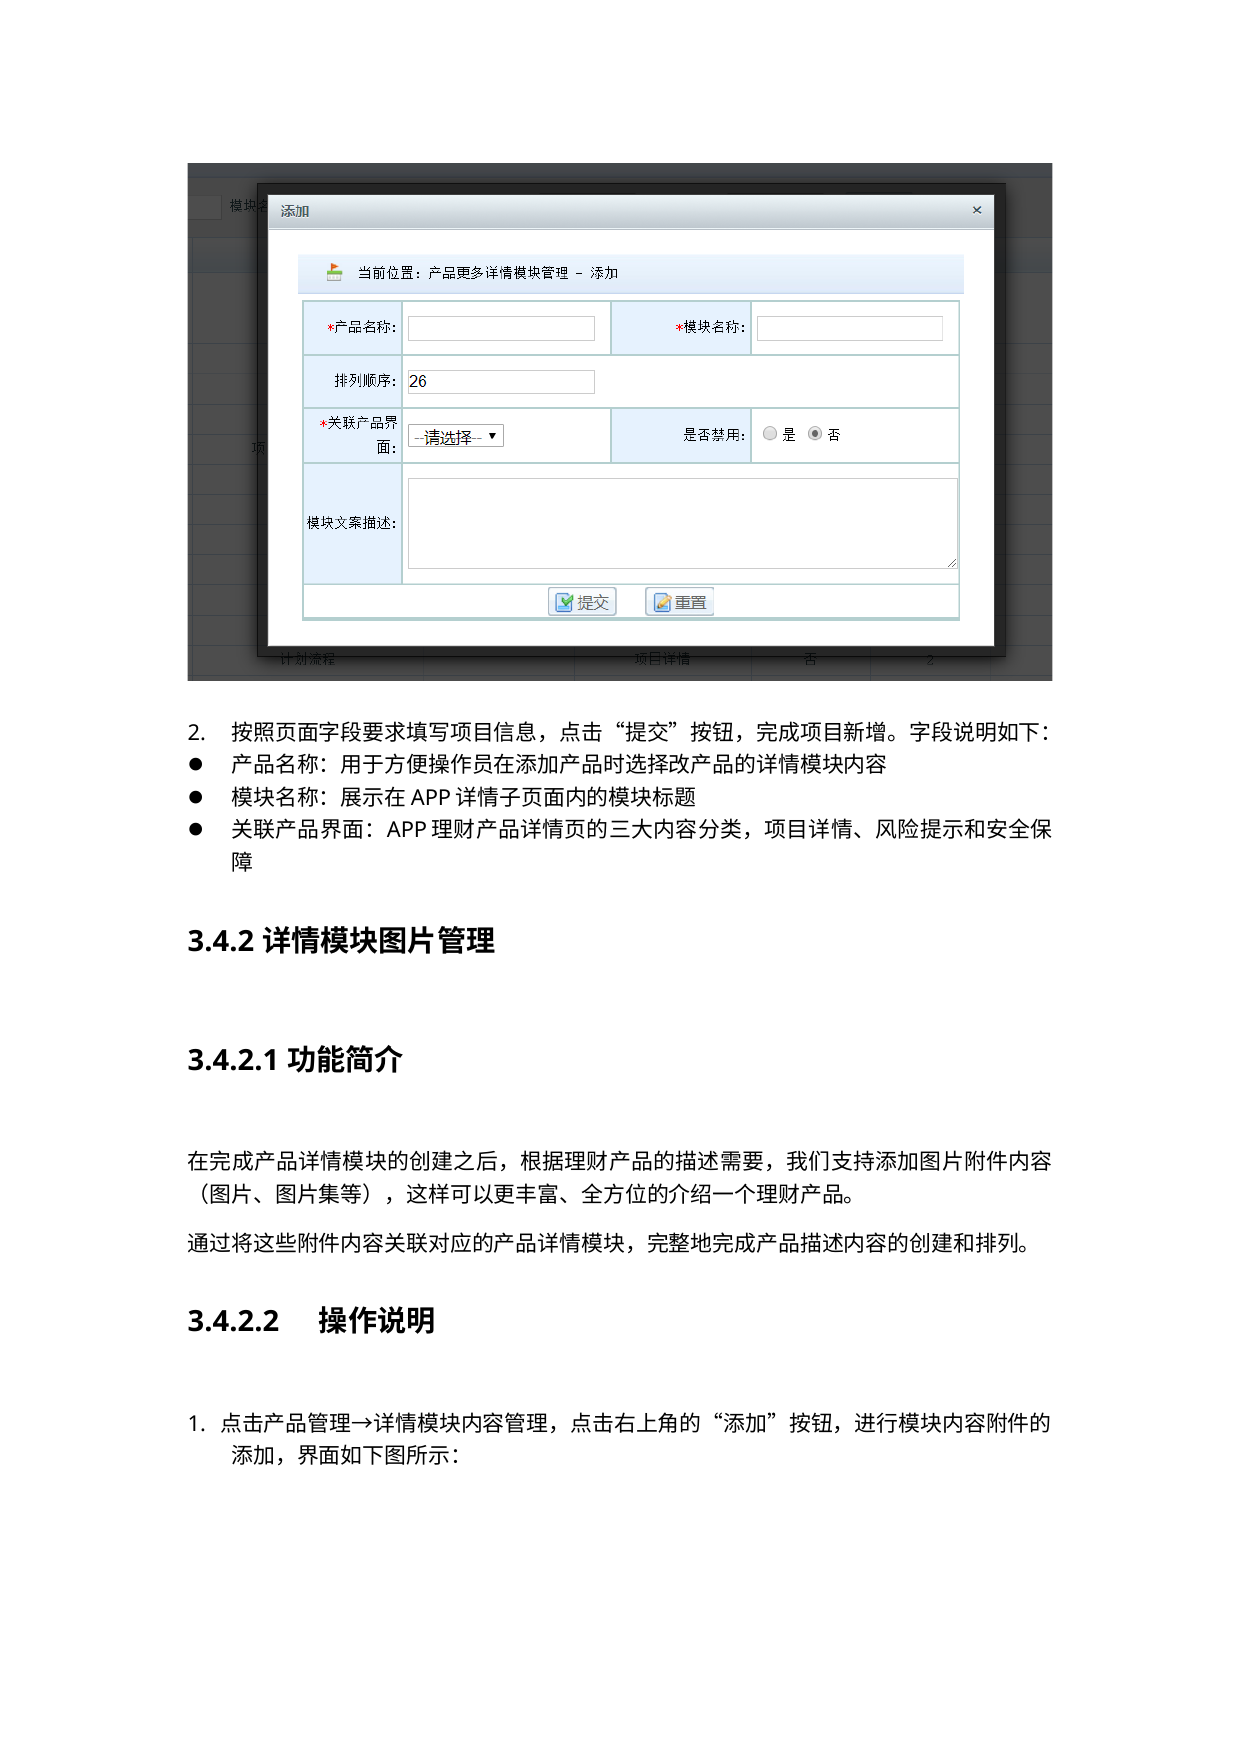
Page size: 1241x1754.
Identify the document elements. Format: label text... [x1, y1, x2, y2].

list 点击产品管理→详情模块内容管理，点击右上角的“添加”按钮，进行模块内容附件的添加，界面如下图所示： [187, 1406, 1053, 1471]
subtitle 3.4.2 详情模块图片管理 [187, 906, 1053, 971]
list 按照页面字段要求填写项目信息，点击“提交”按钮，完成项目新增。字段说明如下： [187, 714, 1053, 747]
subtitle 3.4.2.1 功能简介 [187, 1025, 1053, 1090]
text 在完成产品详情模块的创建之后，根据理财产品的描述需要，我们支持添加图片附件内容（图片、图片集等），这样可以更丰富、全方位的介绍一个理财产品。 [187, 1144, 1053, 1209]
subtitle 操作说明 [187, 1287, 1053, 1352]
list 模块名称：展示在APP详情子页面内的模块标题 [187, 779, 1053, 812]
picture [187, 163, 1053, 681]
text 通过将这些附件内容关联对应的产品详情模块，完整地完成产品描述内容的创建和排列。 [187, 1225, 1053, 1258]
list 产品名称：用于方便操作员在添加产品时选择改产品的详情模块内容 [187, 747, 1053, 779]
list 关联产品界面：APP理财产品详情页的三大内容分类，项目详情、风险提示和安全保障 [187, 812, 1053, 877]
